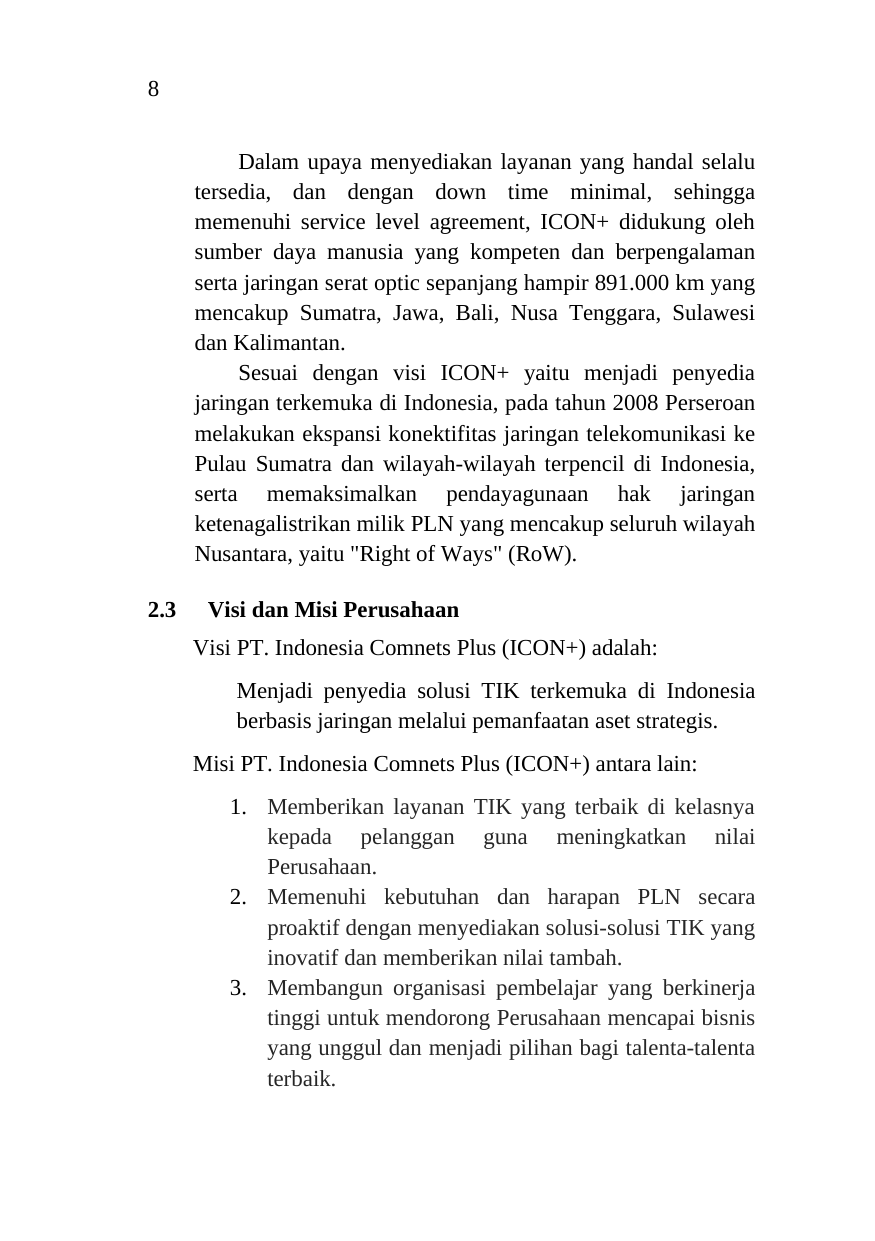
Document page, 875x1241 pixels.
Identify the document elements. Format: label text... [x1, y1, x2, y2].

text Menjadi penyedia solusi TIK terkemuka di Indonesia berbasis jaringan melalui pemanfaatan aset strategis. [236, 677, 756, 734]
list Membangun organisasi pembelajar yang berkinerja tinggi untuk mendorong Perusahaan mencapai bisnis yang unggul dan menjadi pilihan bagi talenta-talenta terbaik. [229, 974, 756, 1091]
list Memenuhi kebutuhan dan harapan PLN secara proaktif dengan menyediakan solusi-solusi TIK yang inovatif dan memberikan nilai tambah. [229, 883, 756, 970]
subtitle Visi dan Misi Perusahaan [148, 596, 756, 622]
text Visi PT. Indonesia Comnets Plus (ICON+) adalah: [193, 634, 756, 661]
list Memberikan layanan TIK yang terbaik di kelasnya kepada pelanggan guna meningkatkan nilai Perusahaan. [229, 793, 756, 879]
text Misi PT. Indonesia Comnets Plus (ICON+) antara lain: [193, 750, 756, 776]
text Dalam upaya menyediakan layanan yang handal selalu tersedia, dan dengan down time minimal, sehingga memenuhi service level agreement, ICON+ didukung oleh sumber daya manusia yang kompeten dan berpengalaman serta jaringan serat optic sepanjang hampir 891.000 km yang mencakup Sumatra, Jawa, Bali, Nusa Tenggara, Sulawesi dan Kalimantan. [194, 148, 756, 355]
text Sesuai dengan visi ICON+ yaitu menjadi penyedia jaringan terkemuka di Indonesia, pada tahun 2008 Perseroan melakukan ekspansi konektifitas jaringan telekomunikasi ke Pulau Sumatra dan wilayah-wilayah terpencil di Indonesia, serta memaksimalkan pendayagunaan hak jaringan ketenagalistrikan milik PLN yang mencakup seluruh wilayah Nusantara, yaitu "Right of Ways" (RoW). [194, 359, 756, 567]
